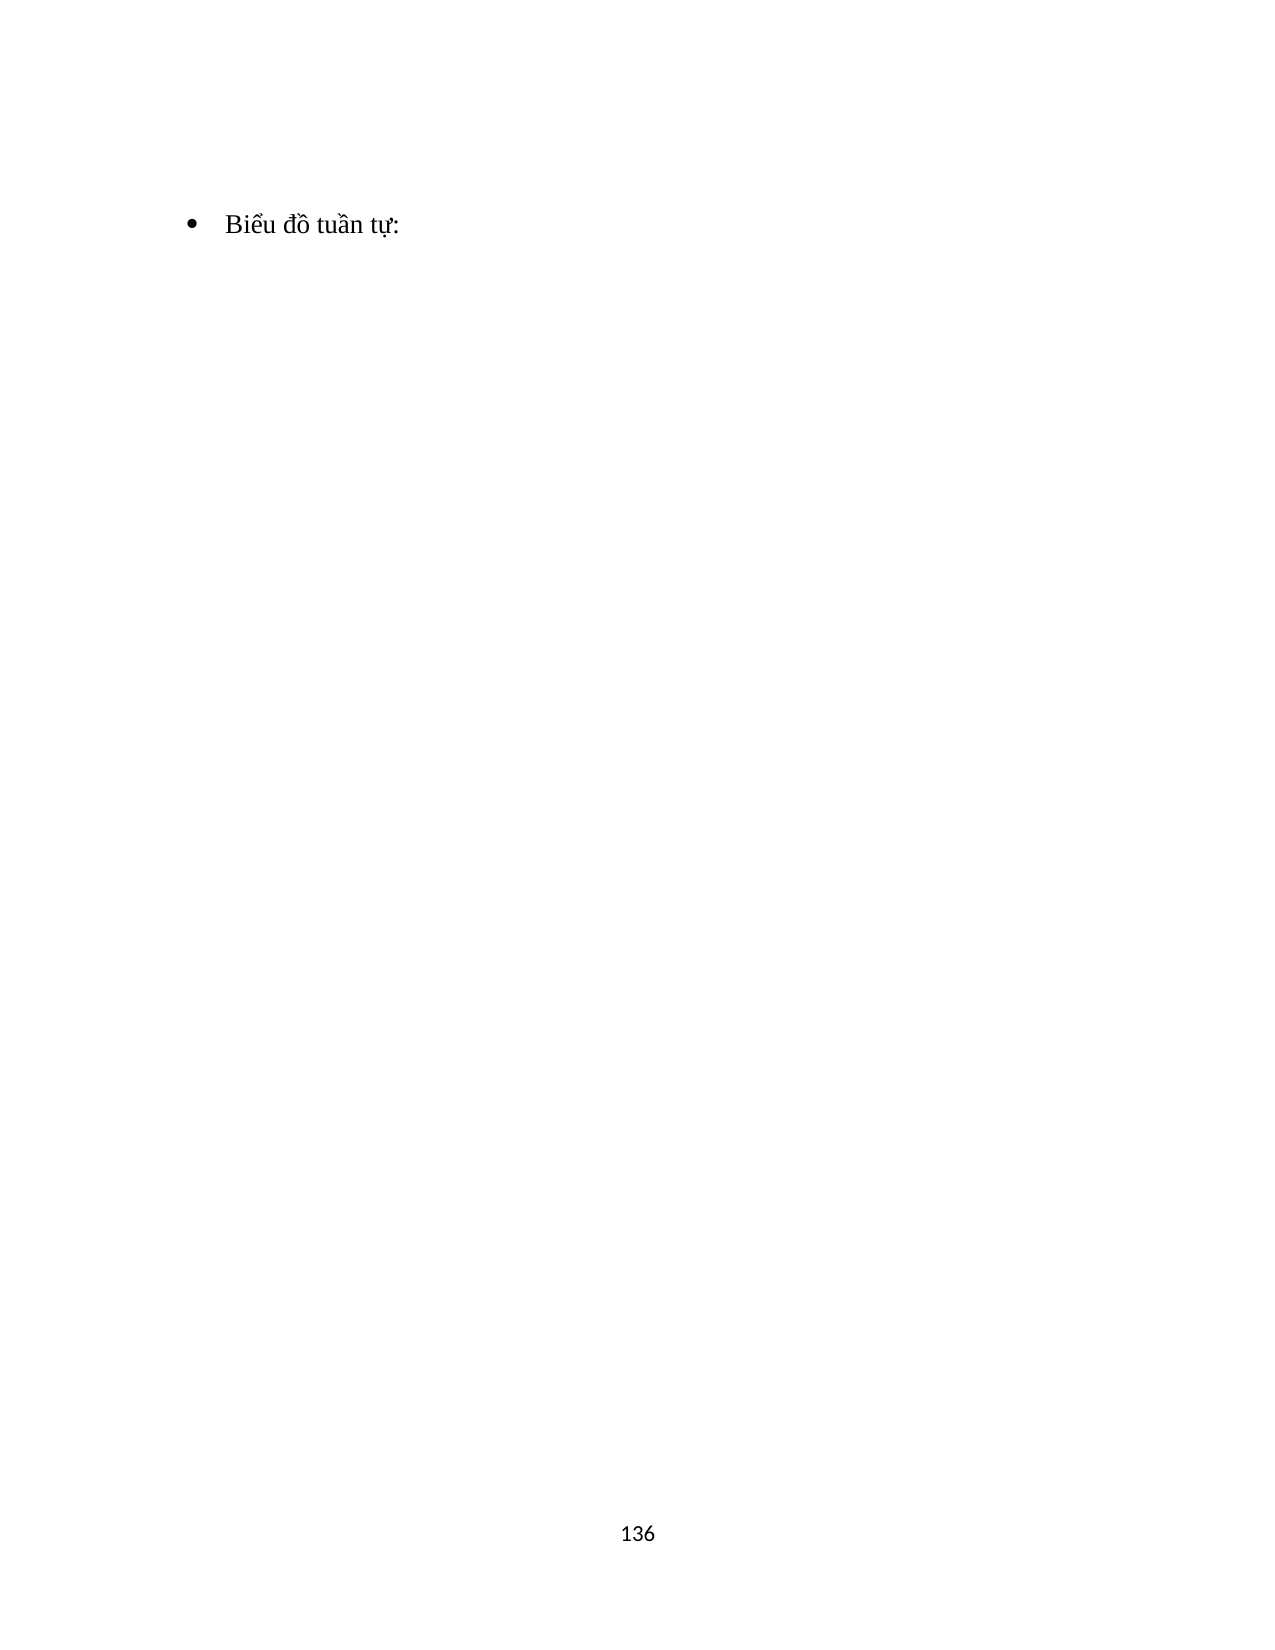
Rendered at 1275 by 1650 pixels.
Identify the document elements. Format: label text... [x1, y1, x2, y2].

list Biểu đồ tuần tự: [187, 208, 1125, 240]
